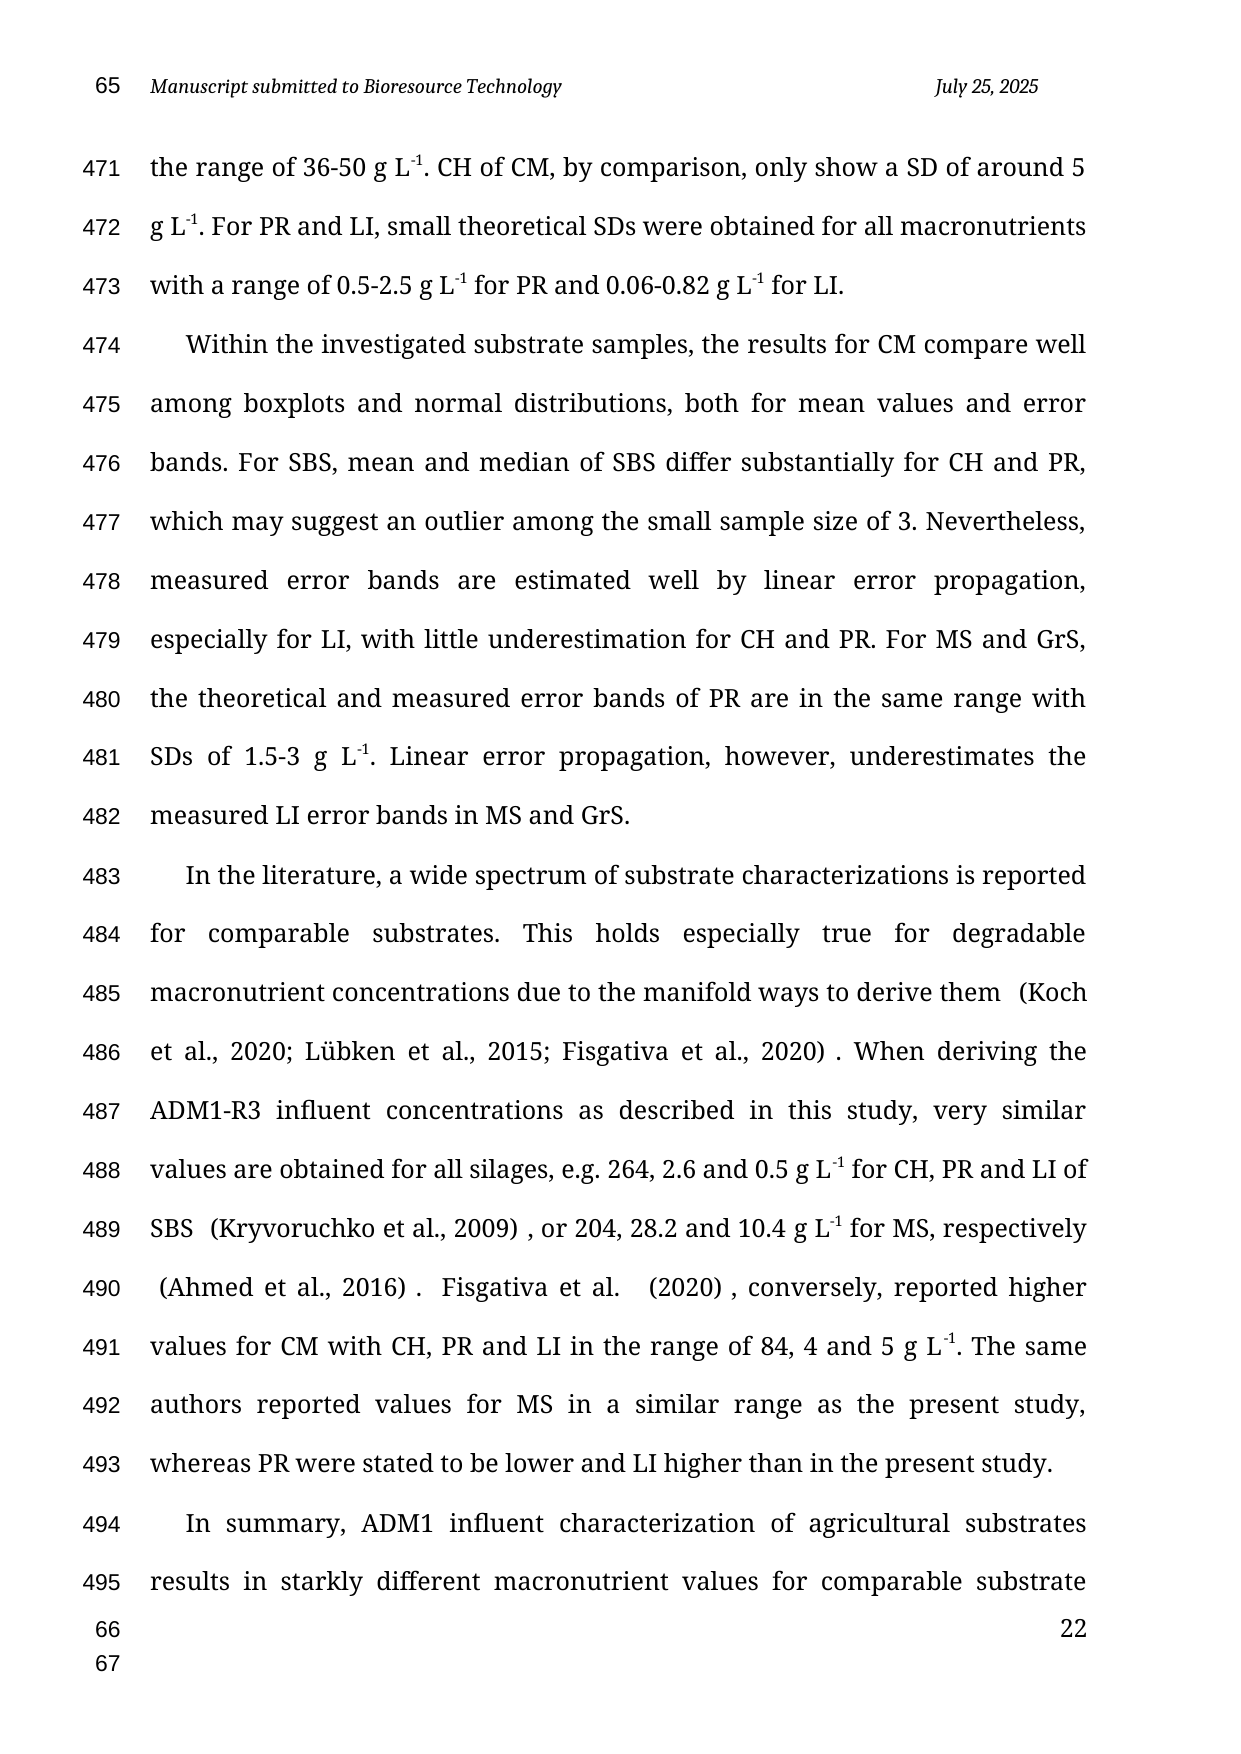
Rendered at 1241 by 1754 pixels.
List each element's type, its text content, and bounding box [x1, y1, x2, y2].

text Within the investigated substrate samples, the results for CM compare well among boxplots and normal distributions, both for mean values and error bands. For SBS, mean and median of SBS differ substantially for CH and PR, which may suggest an outlier among the small sample size of 3. Nevertheless, measured error bands are estimated well by linear error propagation, especially for LI, with little underestimation for CH and PR. For MS and GrS, the theoretical and measured error bands of PR are in the same range with SDs of 1.5-3 g L-1. Linear error propagation, however, underestimates the measured LI error bands in MS and GrS. [150, 327, 1087, 832]
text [150, 150, 1087, 302]
text In the literature, a wide spectrum of substrate characterizations is reported for comparable substrates. This holds especially true for degradable macronutrient concentrations due to the manifold ways to derive them . When deriving the ADM1-R3 influent concentrations as described in this study, very similar values are obtained for all silages, e.g. 264, 2.6 and 0.5 g L-1 for CH, PR and LI of SBS , or 204, 28.2 and 10.4 g L-1 for MS, respectively . , conversely, reported higher values for CM with CH, PR and LI in the range of 84, 4 and 5 g L-1. The same authors reported values for MS in a similar range as the present study, whereas PR were stated to be lower and LI higher than in the present study. [150, 857, 1087, 1480]
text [150, 1505, 1087, 1598]
